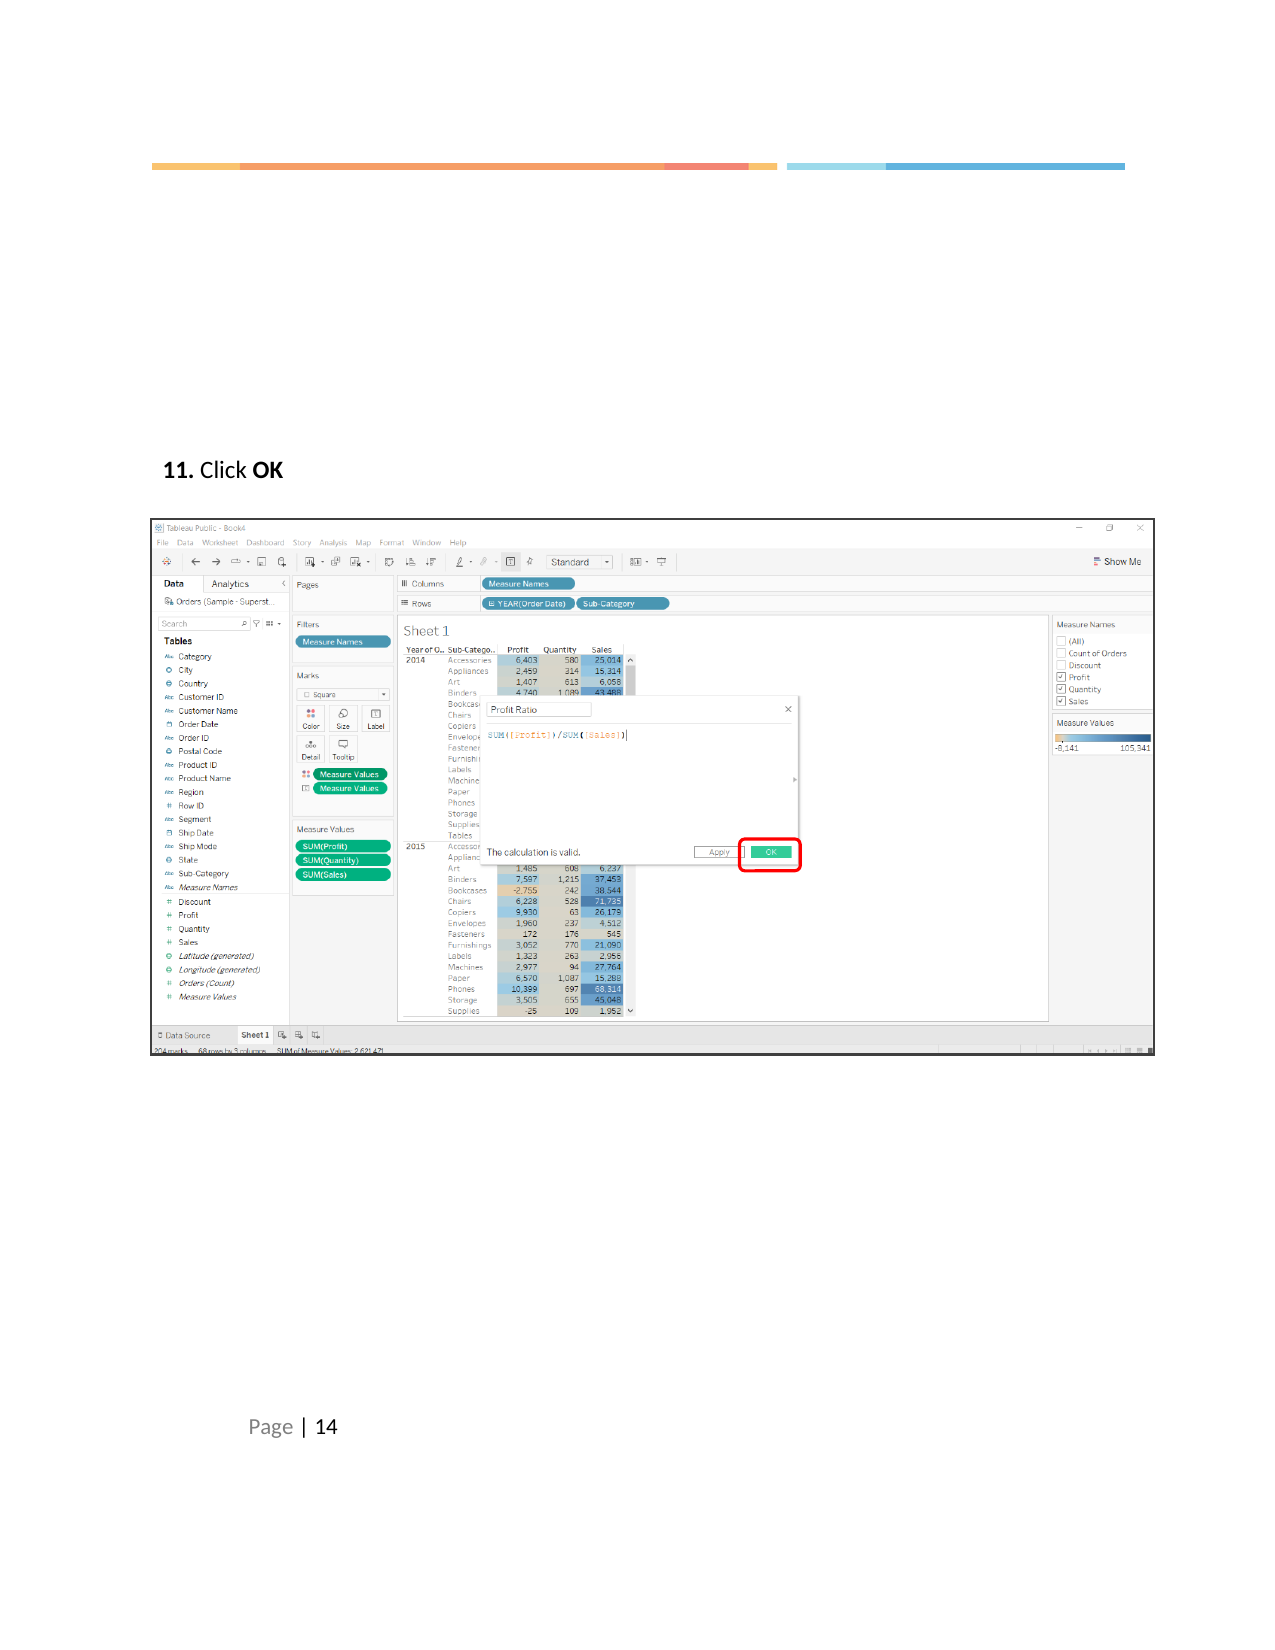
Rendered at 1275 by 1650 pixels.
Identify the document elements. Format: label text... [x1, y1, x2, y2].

picture [150, 161, 1125, 173]
list Click OK [162, 454, 1082, 484]
picture [152, 520, 1153, 1053]
